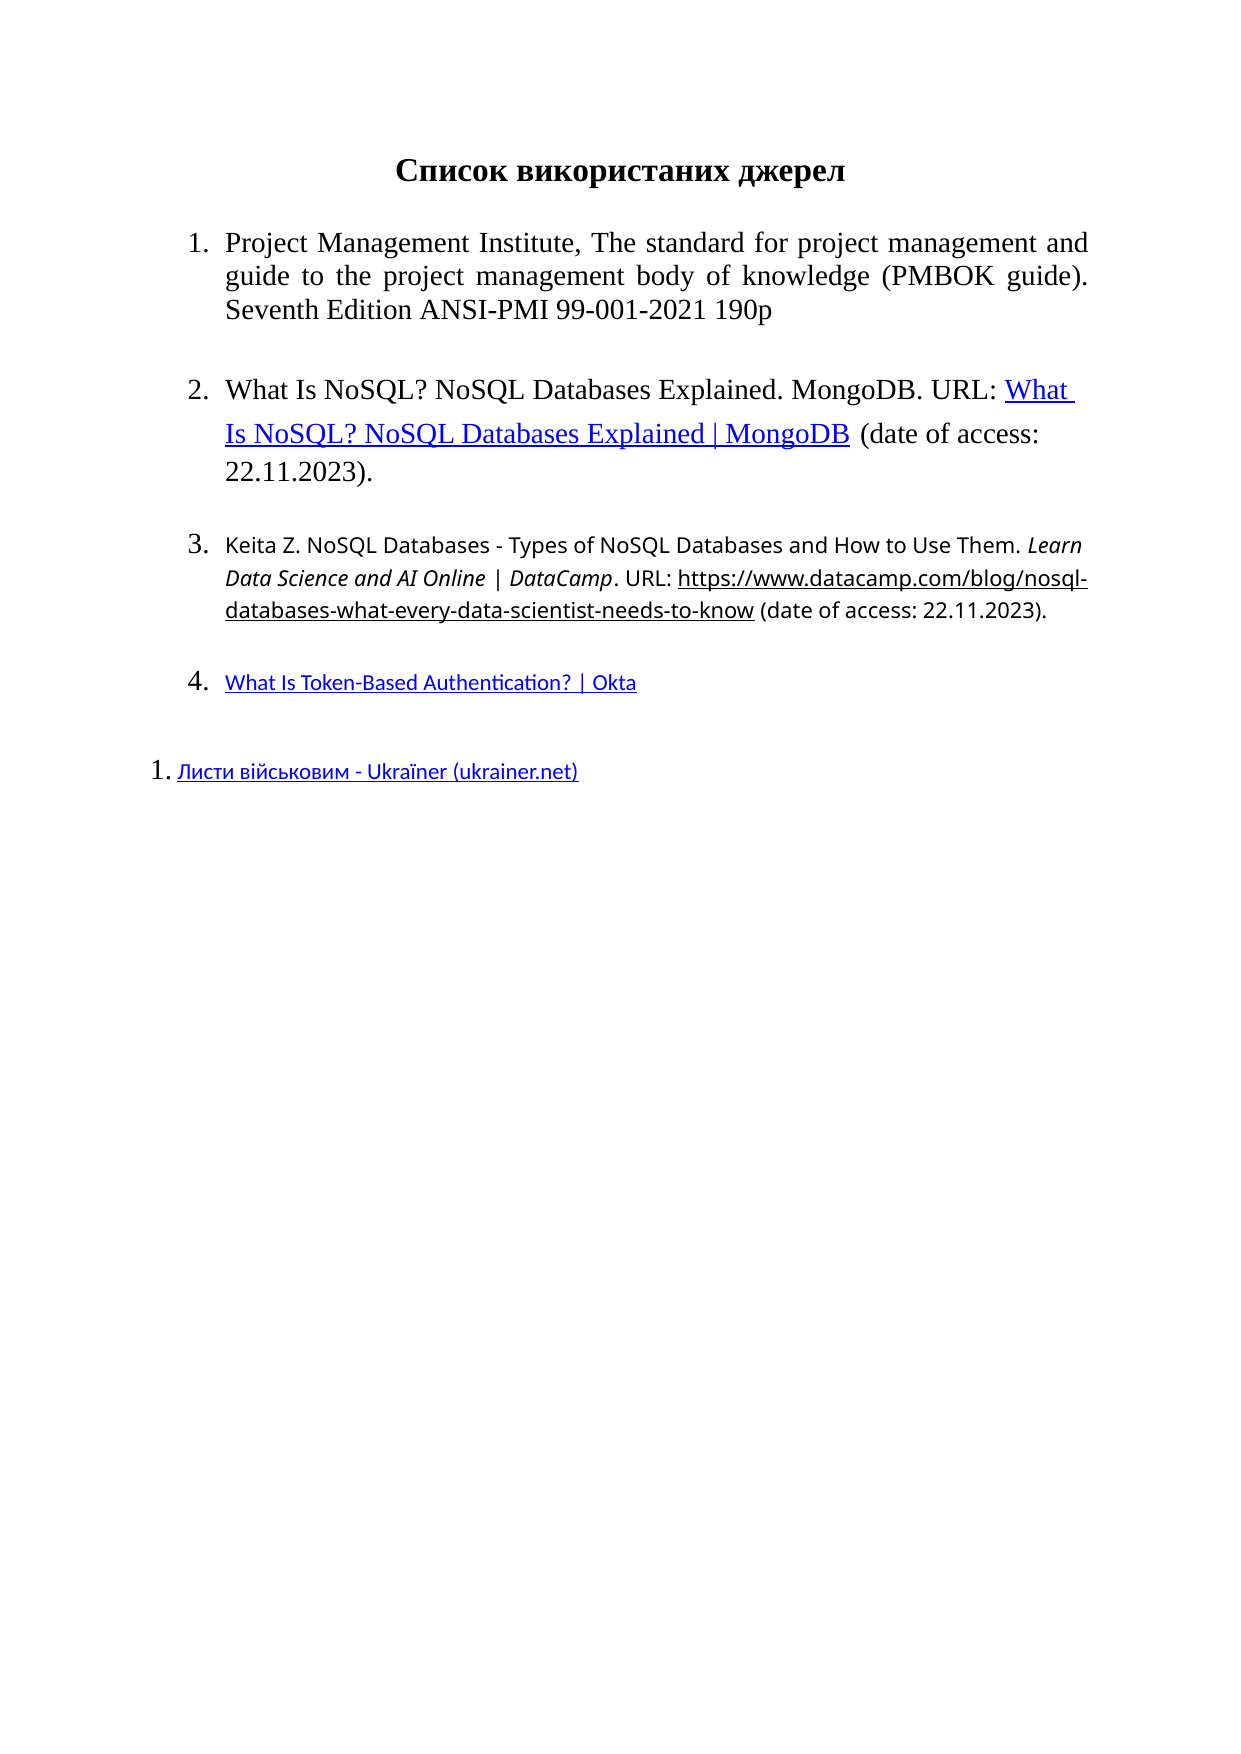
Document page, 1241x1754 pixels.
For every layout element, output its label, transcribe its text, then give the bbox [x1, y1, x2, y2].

list What Is Token-Based Authentication? | Okta [187, 663, 1090, 696]
subtitle Список використаних джерел [150, 150, 1090, 188]
list What Is NoSQL? NoSQL Databases Explained. MongoDB. URL: What Is NoSQL? NoSQL Databases Explained | MongoDB (date of access: 22.11.2023). [187, 372, 1090, 488]
text 1. Листи військовим - Ukraїner (ukrainer.net) [150, 752, 1090, 785]
list Keita Z. NoSQL Databases - Types of NoSQL Databases and How to Use Them. Learn Data Science and AI Online | DataCamp. URL: https://www.datacamp.com/blog/nosql-databases-what-every-data-scientist-needs-to-know (date of access: 22.11.2023). [187, 527, 1090, 624]
list Project Management Institute, The standard for project management and guide to the project management body of knowledge (PMBOK guide). Seventh Edition ANSI-PMI 99-001-2021 190p [187, 225, 1089, 326]
